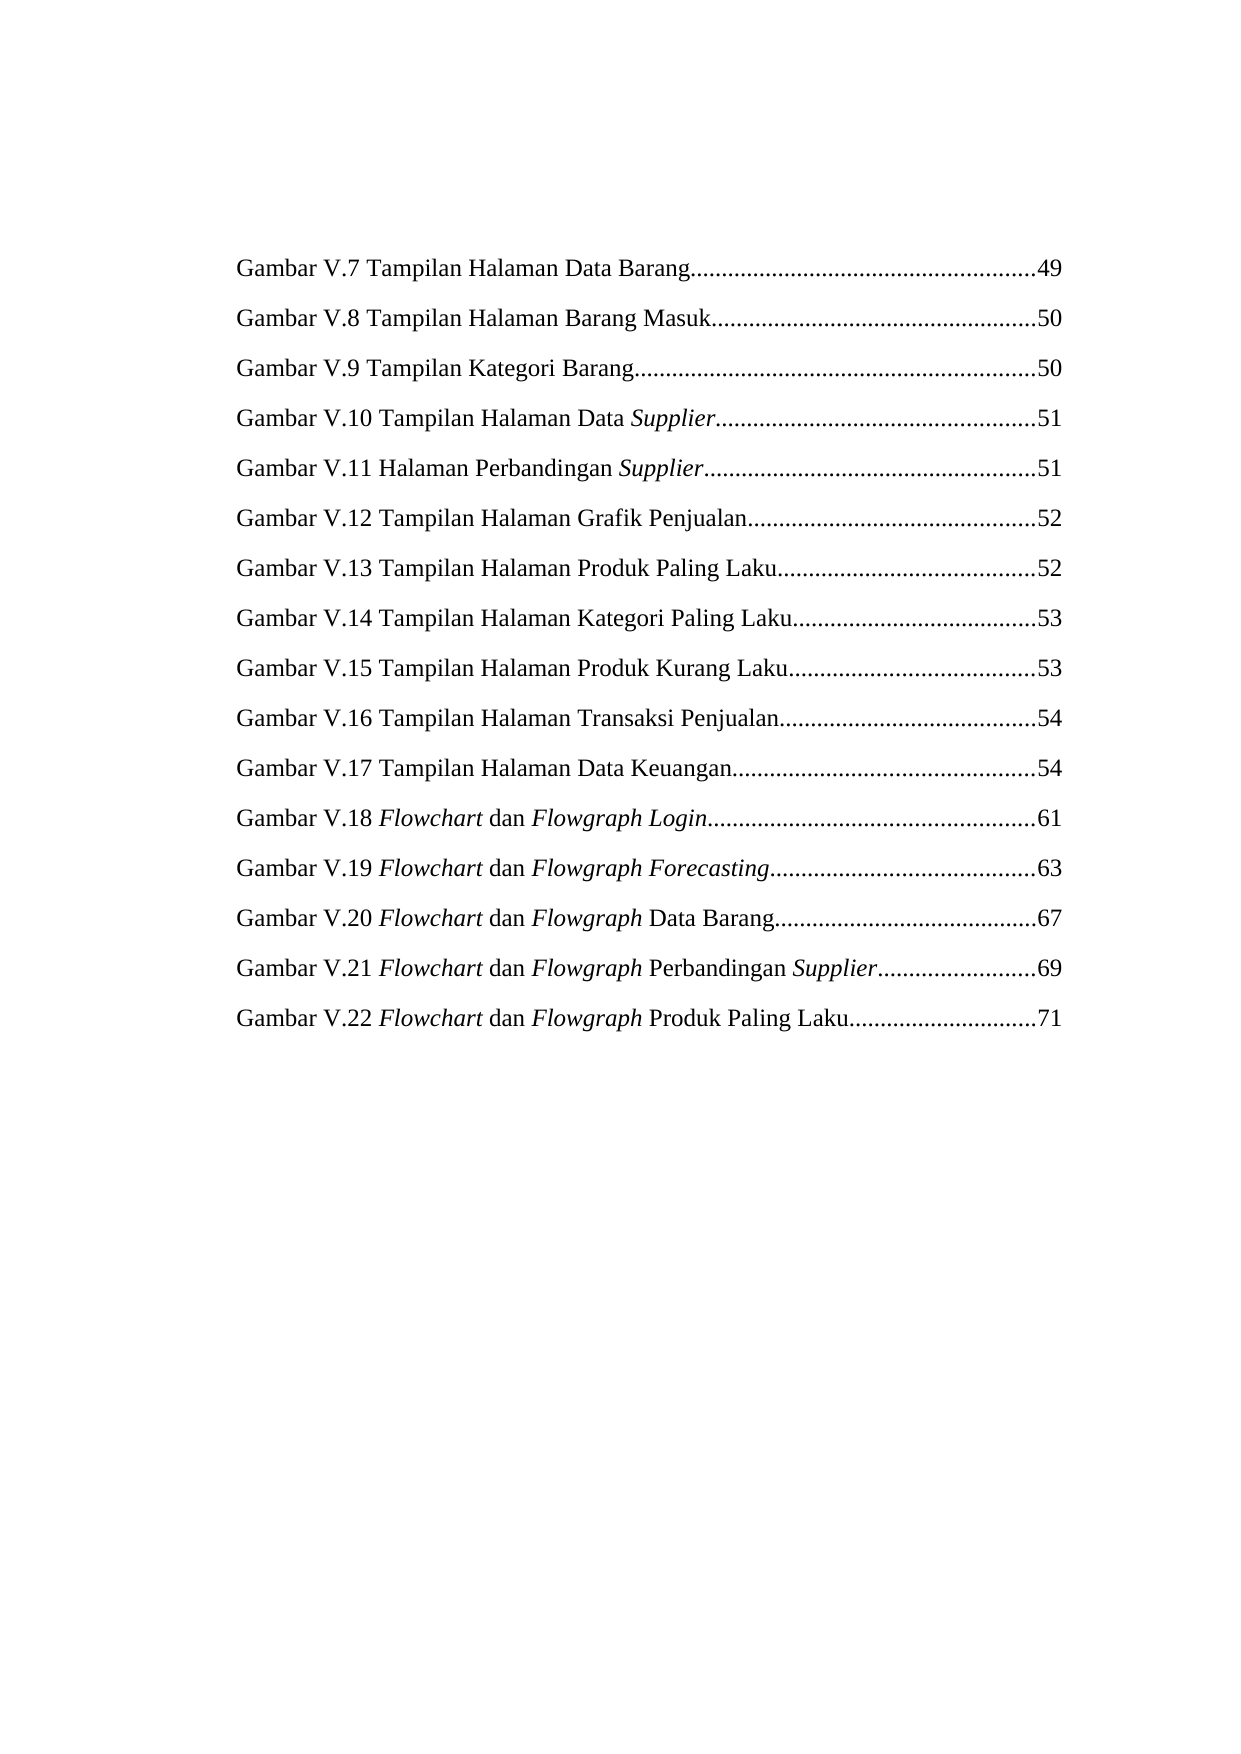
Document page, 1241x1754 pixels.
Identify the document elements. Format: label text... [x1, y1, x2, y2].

text Gambar V.14 Tampilan Halaman Kategori Paling Laku 53 [236, 586, 1063, 636]
text Gambar V.20 Flowchart dan Flowgraph Data Barang 67 [236, 886, 1063, 936]
text Gambar V.8 Tampilan Halaman Barang Masuk 50 [236, 286, 1063, 336]
text Gambar V.21 Flowchart dan Flowgraph Perbandingan Supplier 69 [236, 936, 1063, 986]
text Gambar V.22 Flowchart dan Flowgraph Produk Paling Laku 71 [236, 986, 1063, 1036]
text Gambar V.13 Tampilan Halaman Produk Paling Laku 52 [236, 536, 1063, 586]
text Gambar V.16 Tampilan Halaman Transaksi Penjualan 54 [236, 686, 1063, 736]
text Gambar V.9 Tampilan Kategori Barang 50 [236, 336, 1063, 386]
text Gambar V.19 Flowchart dan Flowgraph Forecasting 63 [236, 836, 1063, 886]
text Gambar V.11 Halaman Perbandingan Supplier 51 [236, 436, 1063, 486]
text Gambar V.7 Tampilan Halaman Data Barang 49 [236, 236, 1063, 286]
text Gambar V.10 Tampilan Halaman Data Supplier 51 [236, 386, 1063, 436]
text Gambar V.17 Tampilan Halaman Data Keuangan 54 [236, 736, 1063, 786]
text Gambar V.15 Tampilan Halaman Produk Kurang Laku 53 [236, 636, 1063, 686]
text Gambar V.18 Flowchart dan Flowgraph Login 61 [236, 786, 1063, 836]
text Gambar V.12 Tampilan Halaman Grafik Penjualan 52 [236, 486, 1063, 536]
